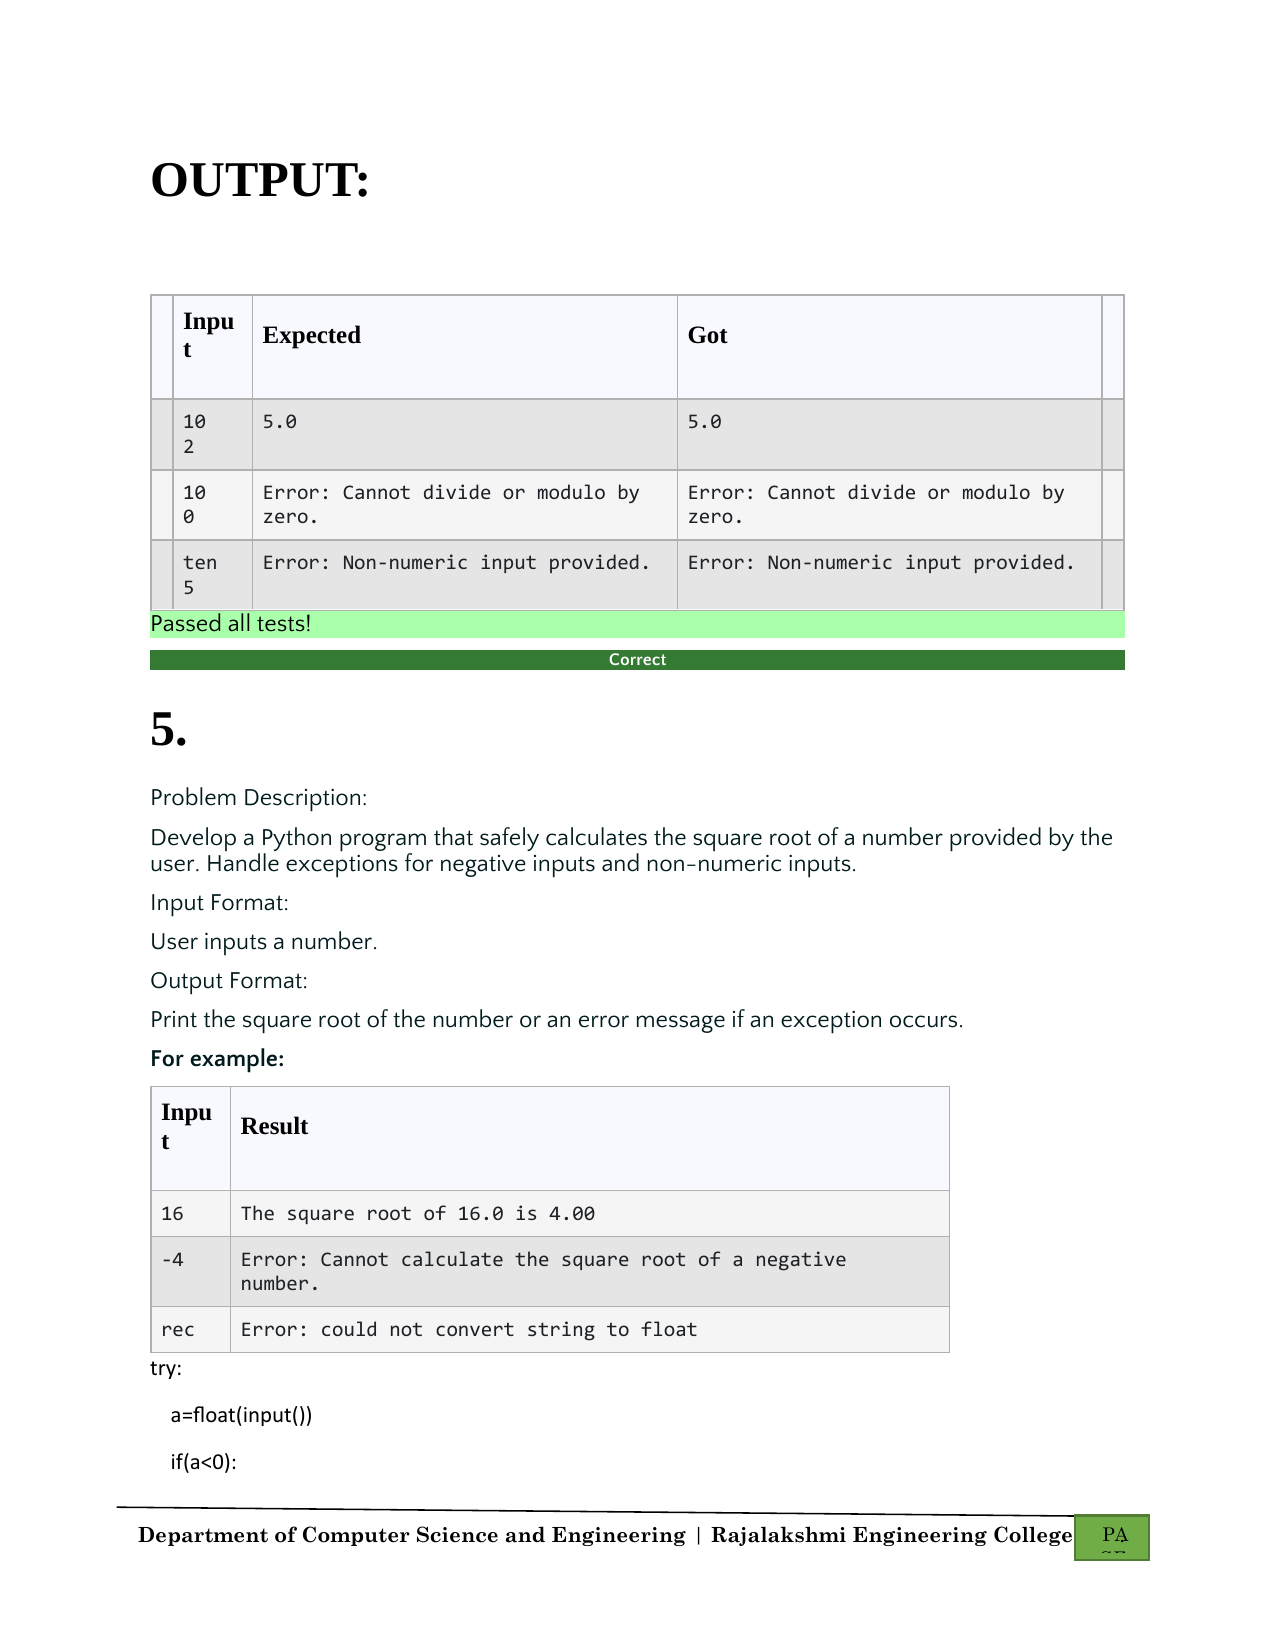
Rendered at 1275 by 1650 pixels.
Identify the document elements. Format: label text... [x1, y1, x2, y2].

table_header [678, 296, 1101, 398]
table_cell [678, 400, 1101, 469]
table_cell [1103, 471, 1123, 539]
subtitle 5. [150, 699, 1125, 756]
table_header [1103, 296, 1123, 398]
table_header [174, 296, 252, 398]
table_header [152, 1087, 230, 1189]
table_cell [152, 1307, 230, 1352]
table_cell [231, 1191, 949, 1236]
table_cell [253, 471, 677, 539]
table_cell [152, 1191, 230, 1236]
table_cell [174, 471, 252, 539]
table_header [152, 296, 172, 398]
text Problem Description: [150, 786, 1125, 812]
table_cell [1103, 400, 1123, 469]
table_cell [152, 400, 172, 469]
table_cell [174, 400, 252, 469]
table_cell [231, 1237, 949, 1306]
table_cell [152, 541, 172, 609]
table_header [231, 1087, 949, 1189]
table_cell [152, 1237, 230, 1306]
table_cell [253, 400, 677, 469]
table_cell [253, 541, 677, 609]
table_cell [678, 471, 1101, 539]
subtitle OUTPUT: [150, 150, 1125, 265]
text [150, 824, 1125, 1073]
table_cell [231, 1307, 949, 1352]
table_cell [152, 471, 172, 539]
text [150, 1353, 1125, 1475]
text Passed all tests! [150, 611, 1125, 638]
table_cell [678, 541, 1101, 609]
text Correct [150, 650, 1125, 670]
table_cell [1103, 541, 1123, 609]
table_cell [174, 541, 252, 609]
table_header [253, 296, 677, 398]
